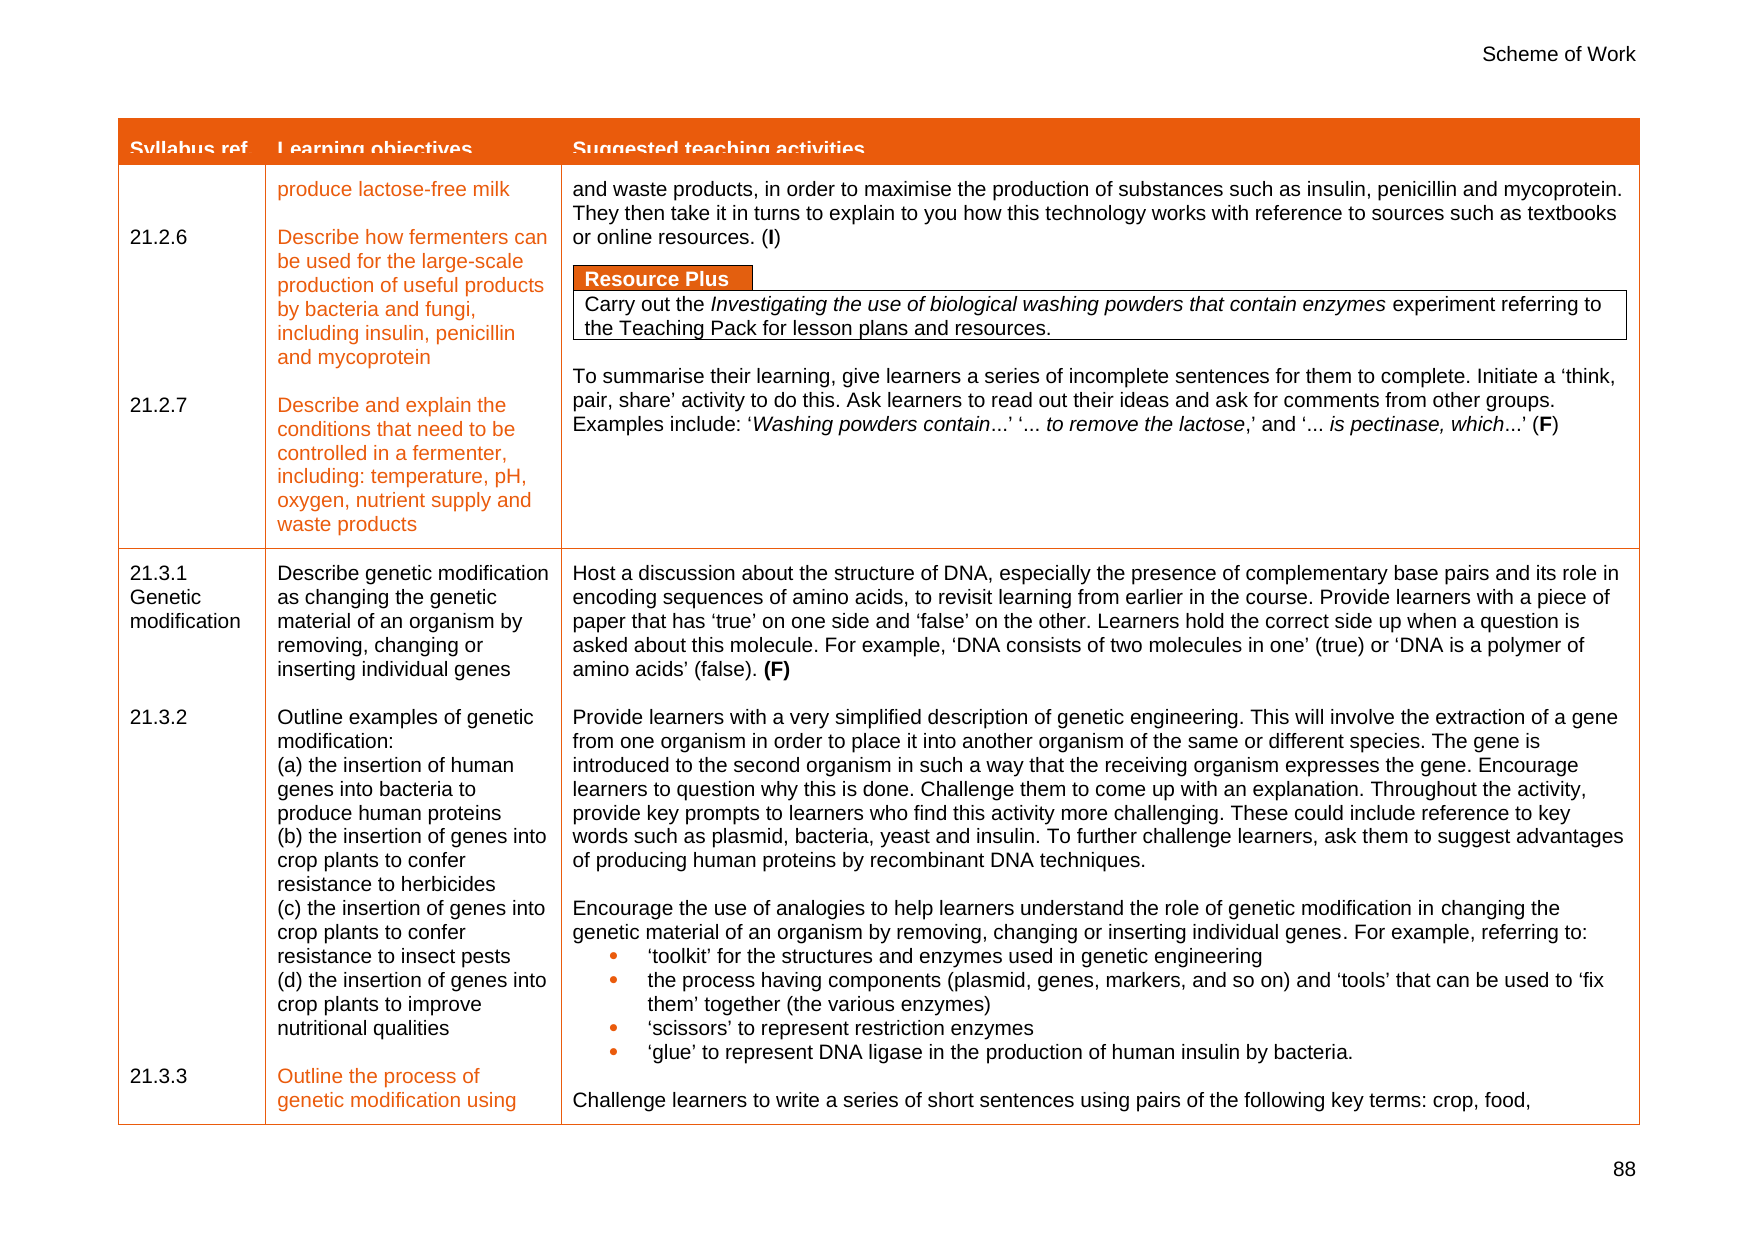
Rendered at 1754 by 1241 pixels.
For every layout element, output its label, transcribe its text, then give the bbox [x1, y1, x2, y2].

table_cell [119, 165, 265, 548]
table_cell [266, 549, 561, 1124]
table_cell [266, 165, 561, 548]
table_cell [119, 549, 265, 1124]
table_header Syllabus ref. [119, 119, 265, 164]
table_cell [562, 165, 1639, 548]
table_header Suggested teaching activities [562, 119, 1639, 164]
table_header Learning objectives [266, 119, 561, 164]
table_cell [562, 549, 1639, 1124]
